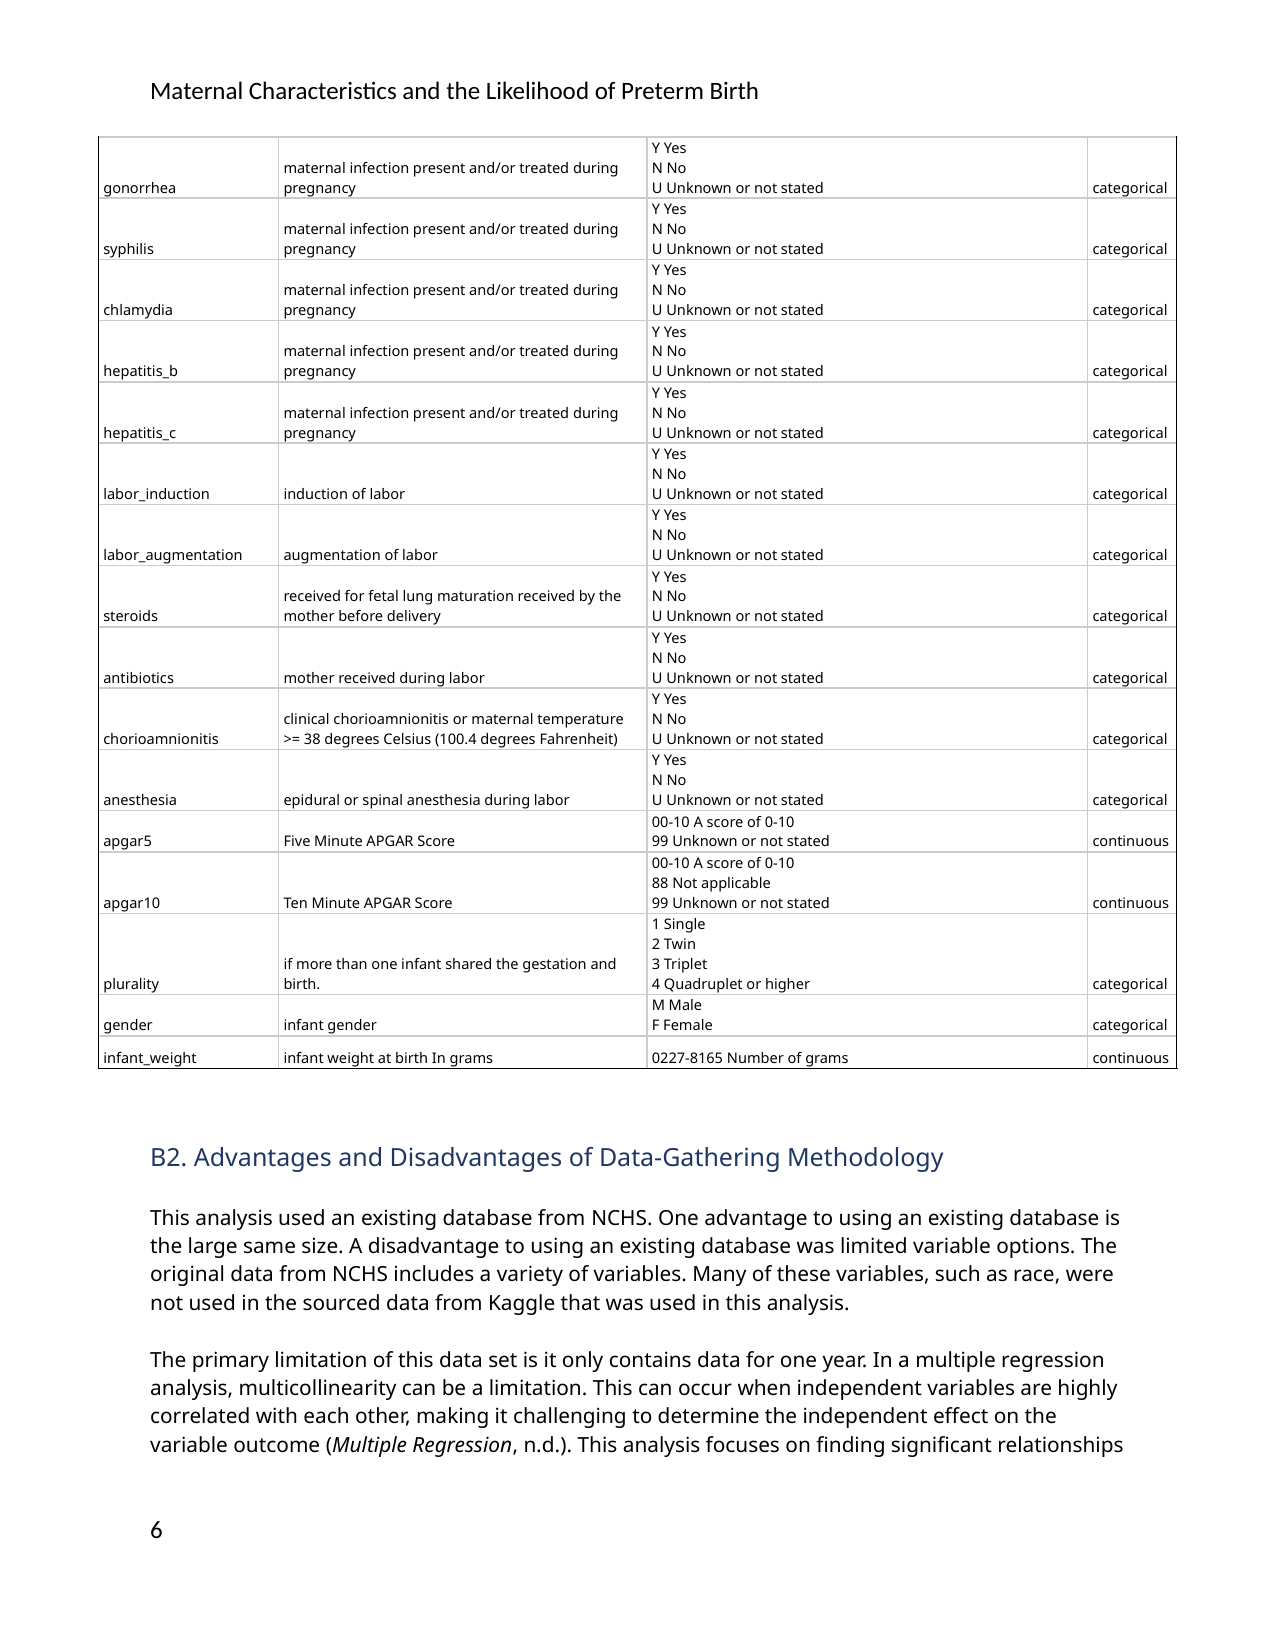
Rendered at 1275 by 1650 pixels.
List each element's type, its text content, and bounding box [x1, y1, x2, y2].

table_cell categorical [1088, 321, 1176, 381]
table_cell categorical [1088, 914, 1176, 993]
table_cell Y Yes N No U Unknown or not stated [648, 383, 1087, 442]
table_cell apgar10 [99, 853, 278, 912]
table_cell antibiotics [99, 628, 278, 687]
table_cell maternal infection present and/or treated during pregnancy [279, 383, 646, 442]
table_cell categorical [1088, 689, 1176, 748]
table_cell 00-10 A score of 0-10 99 Unknown or not stated [648, 811, 1087, 851]
table_cell categorical [1088, 383, 1176, 442]
table_cell categorical [1088, 628, 1176, 687]
subtitle B2. Advantages and Disadvantages of Data-Gathering Methodology [150, 1140, 1125, 1174]
table_cell categorical [1088, 444, 1176, 503]
table_cell gender [99, 995, 278, 1035]
table_cell categorical [1088, 566, 1176, 626]
table_cell Five Minute APGAR Score [279, 811, 646, 851]
table_cell hepatitis_c [99, 383, 278, 442]
table_cell labor_augmentation [99, 505, 278, 565]
table_cell Ten Minute APGAR Score [279, 853, 646, 912]
table_cell Y Yes N No U Unknown or not stated [648, 566, 1087, 626]
table_cell if more than one infant shared the gestation and birth. [279, 914, 646, 993]
table_cell maternal infection present and/or treated during pregnancy [279, 321, 646, 381]
table_cell 1 Single 2 Twin 3 Triplet 4 Quadruplet or higher [648, 914, 1087, 993]
table_cell maternal infection present and/or treated during pregnancy [279, 199, 646, 258]
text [150, 1345, 1125, 1458]
table_cell M Male F Female [648, 995, 1087, 1035]
table_cell clinical chorioamnionitis or maternal temperature >= 38 degrees Celsius (100.4 degrees Fahrenheit) [279, 689, 646, 748]
table_cell Y Yes N No U Unknown or not stated [648, 260, 1087, 320]
table_cell categorical [1088, 138, 1176, 197]
table_cell gonorrhea [99, 138, 278, 197]
table_cell plurality [99, 914, 278, 993]
table_cell maternal infection present and/or treated during pregnancy [279, 138, 646, 197]
table_cell categorical [1088, 505, 1176, 565]
table_cell augmentation of labor [279, 505, 646, 565]
table_cell received for fetal lung maturation received by the mother before delivery [279, 566, 646, 626]
table_cell apgar5 [99, 811, 278, 851]
table_cell epidural or spinal anesthesia during labor [279, 750, 646, 810]
table_cell continuous [1088, 1037, 1176, 1068]
table_cell chlamydia [99, 260, 278, 320]
table_cell chorioamnionitis [99, 689, 278, 748]
table_cell Y Yes N No U Unknown or not stated [648, 321, 1087, 381]
table_cell maternal infection present and/or treated during pregnancy [279, 260, 646, 320]
table_cell Y Yes N No U Unknown or not stated [648, 505, 1087, 565]
table_cell induction of labor [279, 444, 646, 503]
table_cell continuous [1088, 853, 1176, 912]
table_cell infant weight at birth In grams [279, 1037, 646, 1068]
table_cell Y Yes N No U Unknown or not stated [648, 199, 1087, 258]
text This analysis used an existing database from NCHS. One advantage to using an existing database is the large same size. A disadvantage to using an existing database was limited variable options. The original data from NCHS includes a variety of variables. Many of these variables, such as race, were not used in the sourced data from Kaggle that was used in this analysis. [150, 1174, 1125, 1316]
table_cell categorical [1088, 260, 1176, 320]
table_cell continuous [1088, 811, 1176, 851]
table_cell Y Yes N No U Unknown or not stated [648, 444, 1087, 503]
table_cell Y Yes N No U Unknown or not stated [648, 689, 1087, 748]
table_cell syphilis [99, 199, 278, 258]
table_cell categorical [1088, 995, 1176, 1035]
table_cell steroids [99, 566, 278, 626]
table_cell infant gender [279, 995, 646, 1035]
table_cell anesthesia [99, 750, 278, 810]
table_cell 0227-8165 Number of grams [648, 1037, 1087, 1068]
table_cell categorical [1088, 750, 1176, 810]
table_cell Y Yes N No U Unknown or not stated [648, 750, 1087, 810]
table_cell labor_induction [99, 444, 278, 503]
table_cell hepatitis_b [99, 321, 278, 381]
table_cell infant_weight [99, 1037, 278, 1068]
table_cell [648, 138, 1087, 197]
table_cell 00-10 A score of 0-10 88 Not applicable 99 Unknown or not stated [648, 853, 1087, 912]
table_cell categorical [1088, 199, 1176, 258]
table_cell mother received during labor [279, 628, 646, 687]
table_cell Y Yes N No U Unknown or not stated [648, 628, 1087, 687]
